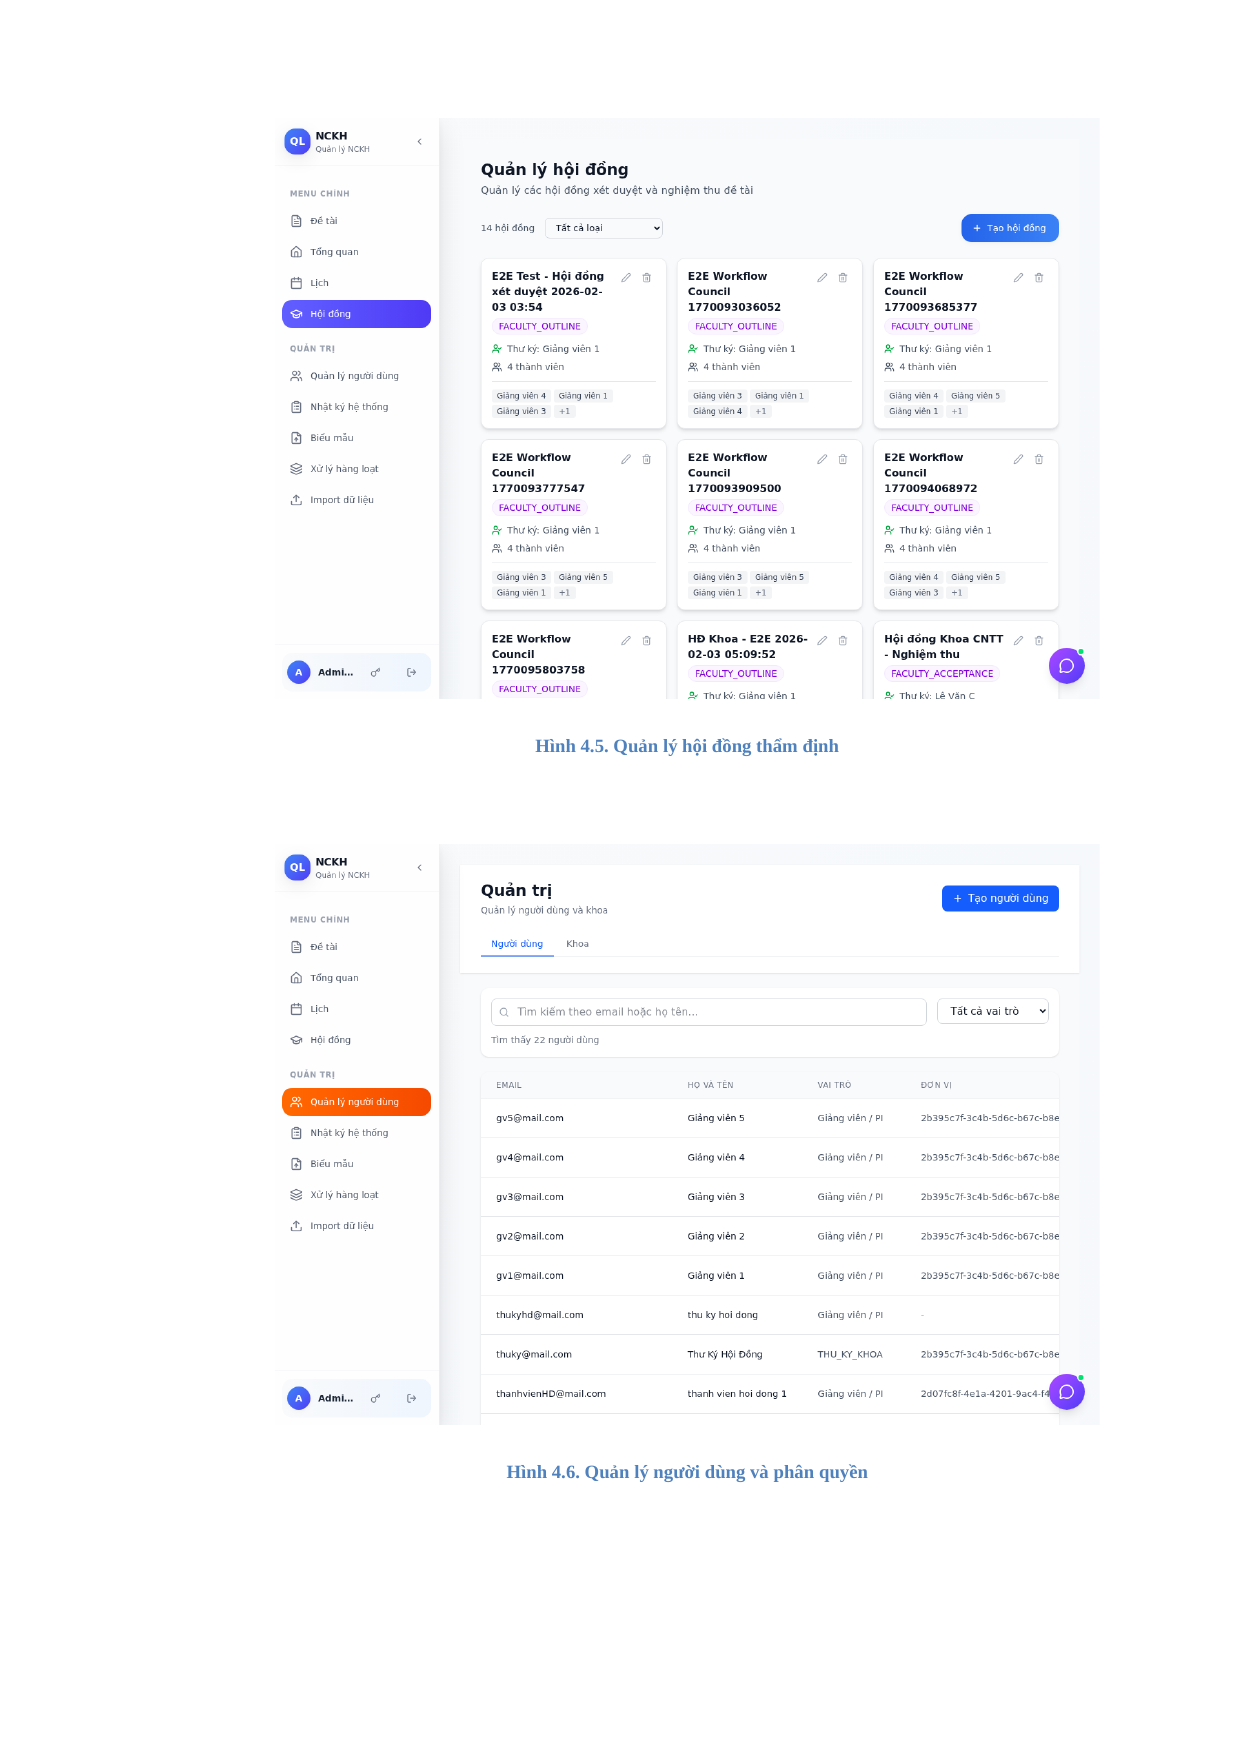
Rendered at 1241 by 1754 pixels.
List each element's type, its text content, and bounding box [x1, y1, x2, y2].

text Hình 4.6. Quản lý người dùng và phân quyền [177, 1461, 1122, 1482]
picture [274, 844, 1100, 1425]
picture [274, 118, 1100, 699]
text Hình 4.5. Quản lý hội đồng thẩm định [177, 734, 1122, 756]
